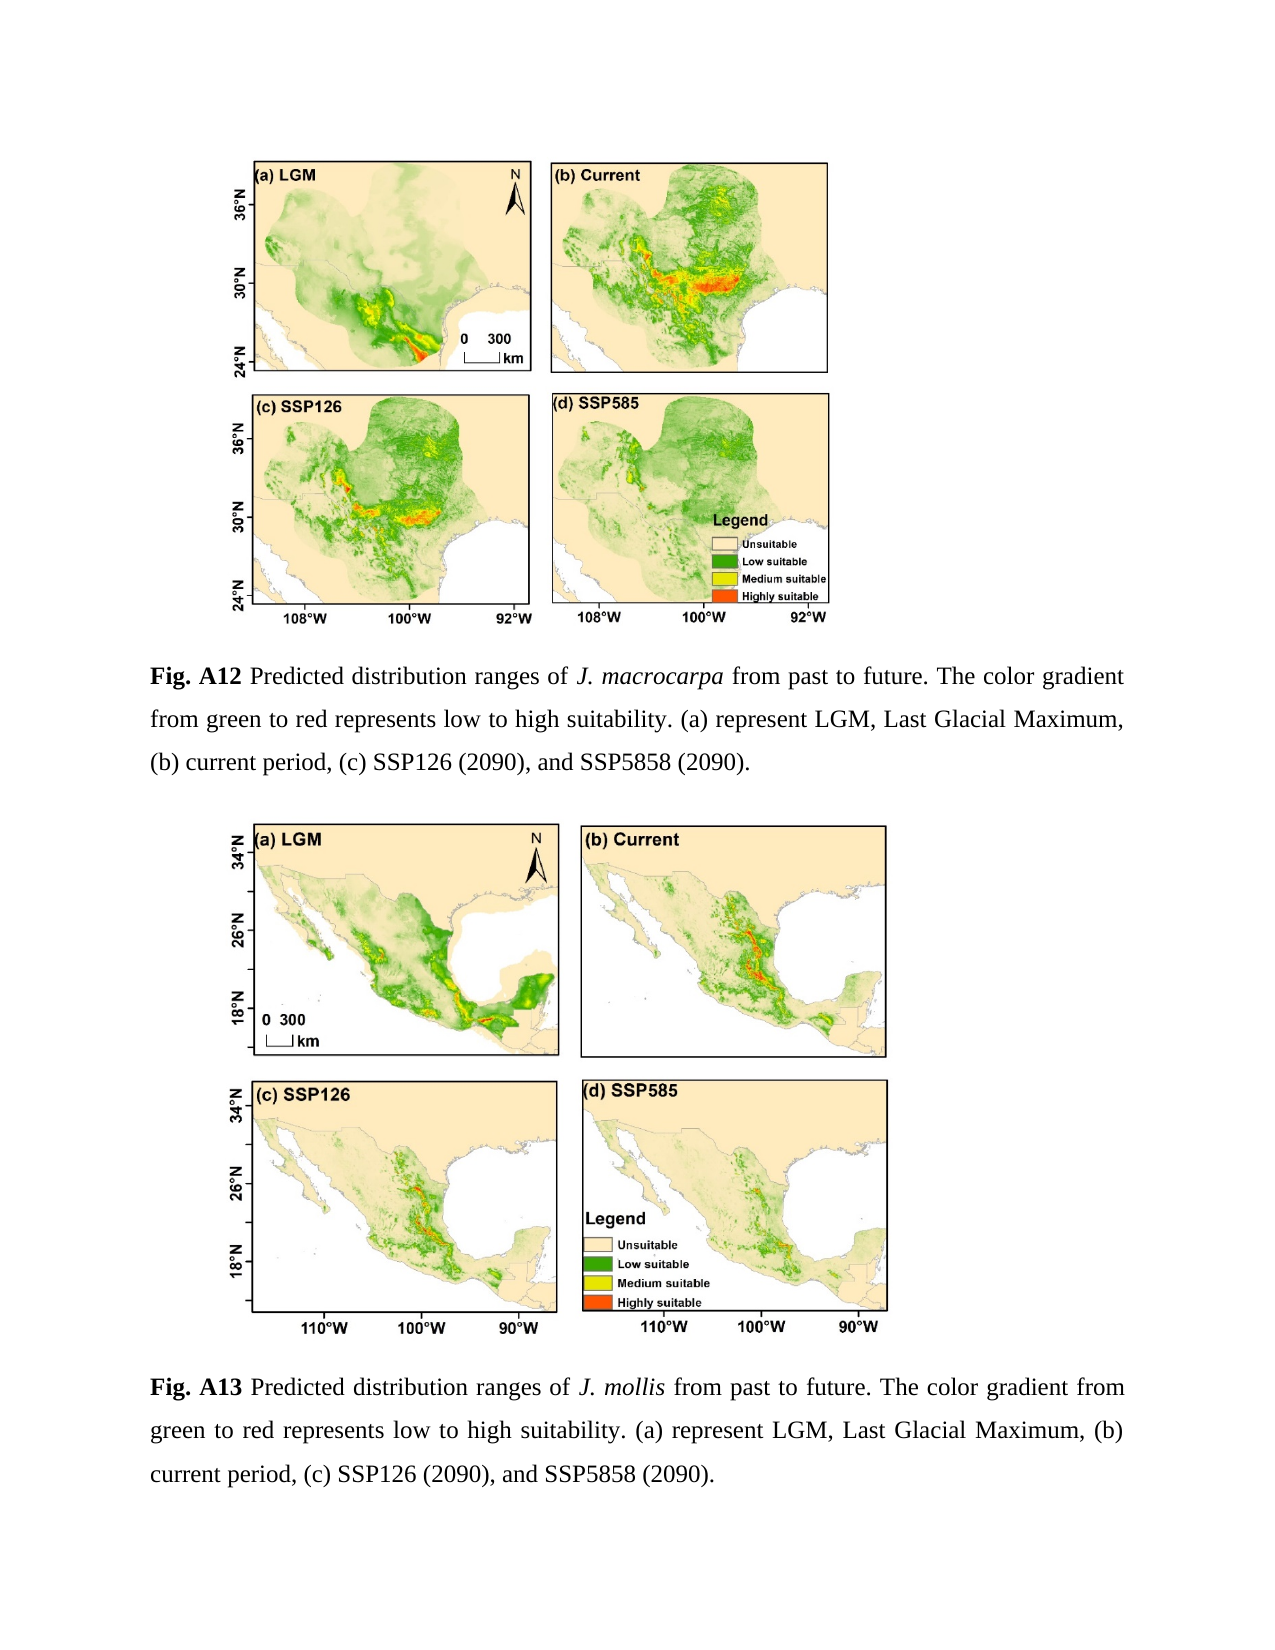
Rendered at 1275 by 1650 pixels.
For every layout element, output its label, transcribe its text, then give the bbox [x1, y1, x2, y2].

picture [225, 150, 842, 632]
text Fig. A12 Predicted distribution ranges of J. macrocarpa from past to future. The color gradient from green to red represents low to high suitability. (a) represent LGM, Last Glacial Maximum, (b) current period, (c) SSP126 (2090), and SSP5858 (2090). [150, 661, 1125, 776]
picture [225, 806, 897, 1342]
text Fig. A13 Predicted distribution ranges of J. mollis from past to future. The color gradient from green to red represents low to high suitability. (a) represent LGM, Last Glacial Maximum, (b) current period, (c) SSP126 (2090), and SSP5858 (2090). [150, 1372, 1125, 1487]
